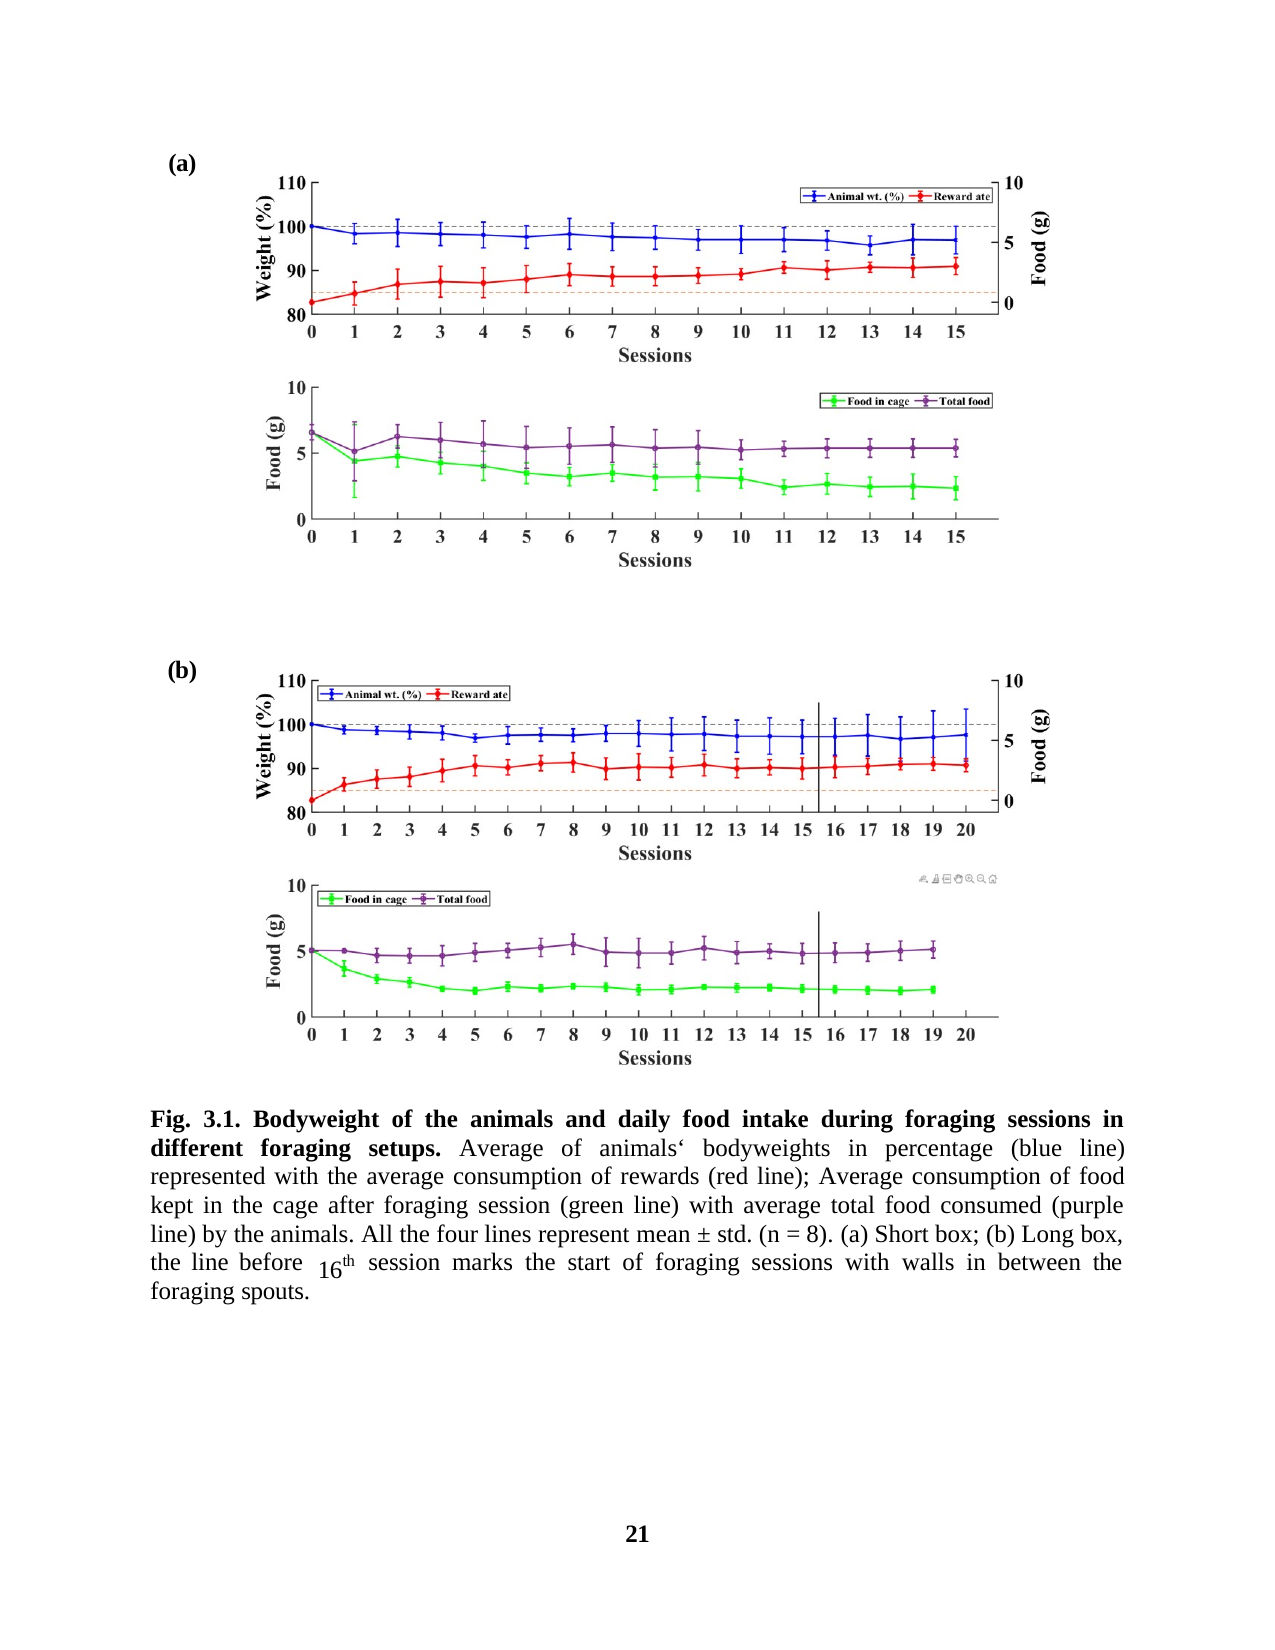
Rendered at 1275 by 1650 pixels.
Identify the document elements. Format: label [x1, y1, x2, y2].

picture [255, 175, 1050, 567]
picture [255, 673, 1050, 1065]
